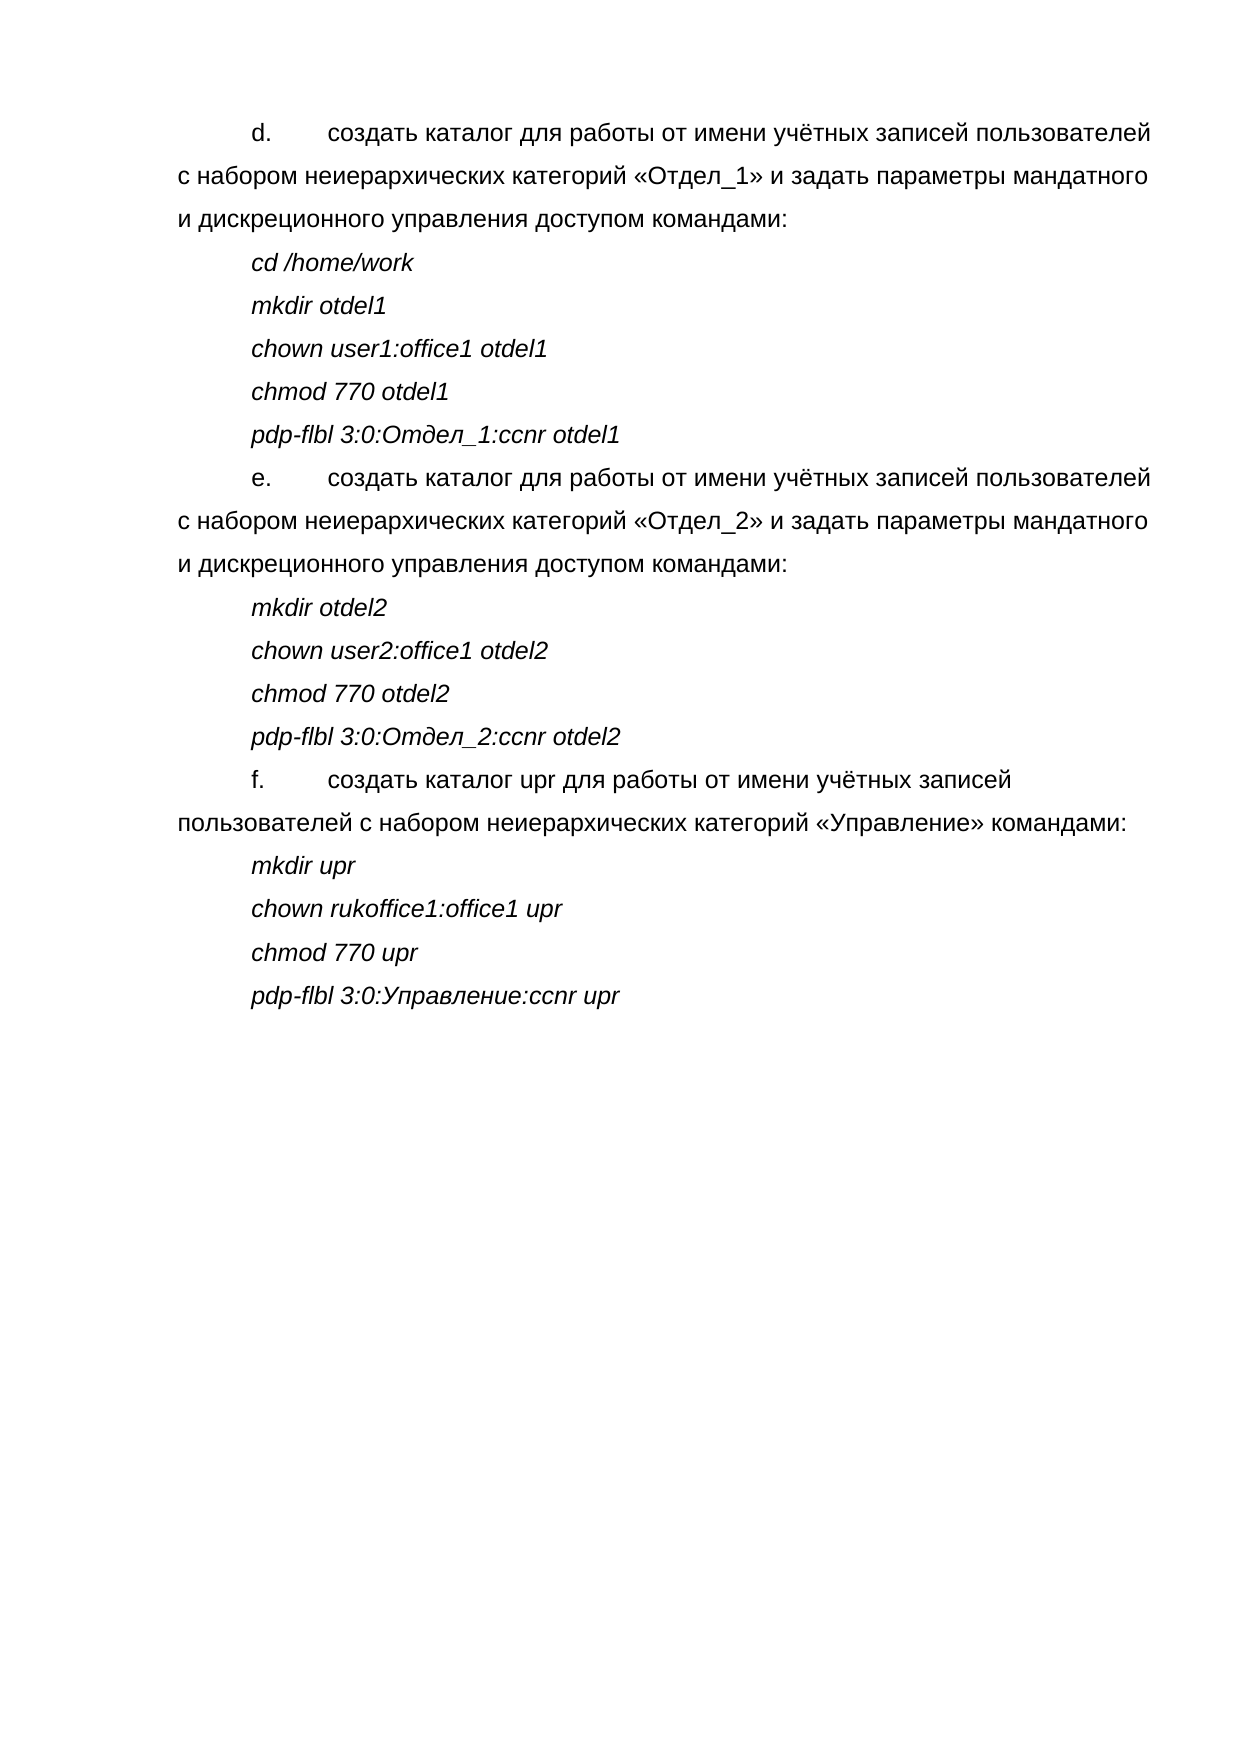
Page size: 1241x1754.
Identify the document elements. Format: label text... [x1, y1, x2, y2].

list создать каталог для работы от имени учётных записей пользователей с набором неиерархических категорий «Отдел_1» и задать параметры мандатного и дискреционного управления доступом командами: [177, 118, 1152, 233]
text chmod 770 otdel1 [177, 377, 1152, 406]
text mkdir otdel1 [177, 291, 1152, 319]
text mkdir upr [177, 851, 1152, 880]
list создать каталог upr для работы от имени учётных записей пользователей с набором неиерархических категорий «Управление» командами: [177, 765, 1152, 837]
text chmod 770 otdel2 [177, 679, 1152, 707]
text pdp-flbl 3:0:Управление:ccnr upr [177, 981, 1152, 1009]
text chown user1:office1 otdel1 [177, 334, 1152, 362]
text chmod 770 upr [177, 937, 1152, 966]
text cd /home/work [177, 247, 1152, 276]
text pdp-flbl 3:0:Отдел_2:ccnr otdel2 [177, 722, 1152, 751]
text mkdir otdel2 [177, 592, 1152, 621]
text chown rukoffice1:office1 upr [177, 894, 1152, 923]
text pdp-flbl 3:0:Отдел_1:ccnr otdel1 [177, 420, 1152, 449]
list создать каталог для работы от имени учётных записей пользователей с набором неиерархических категорий «Отдел_2» и задать параметры мандатного и дискреционного управления доступом командами: [177, 463, 1152, 578]
text chown user2:office1 otdel2 [177, 636, 1152, 664]
